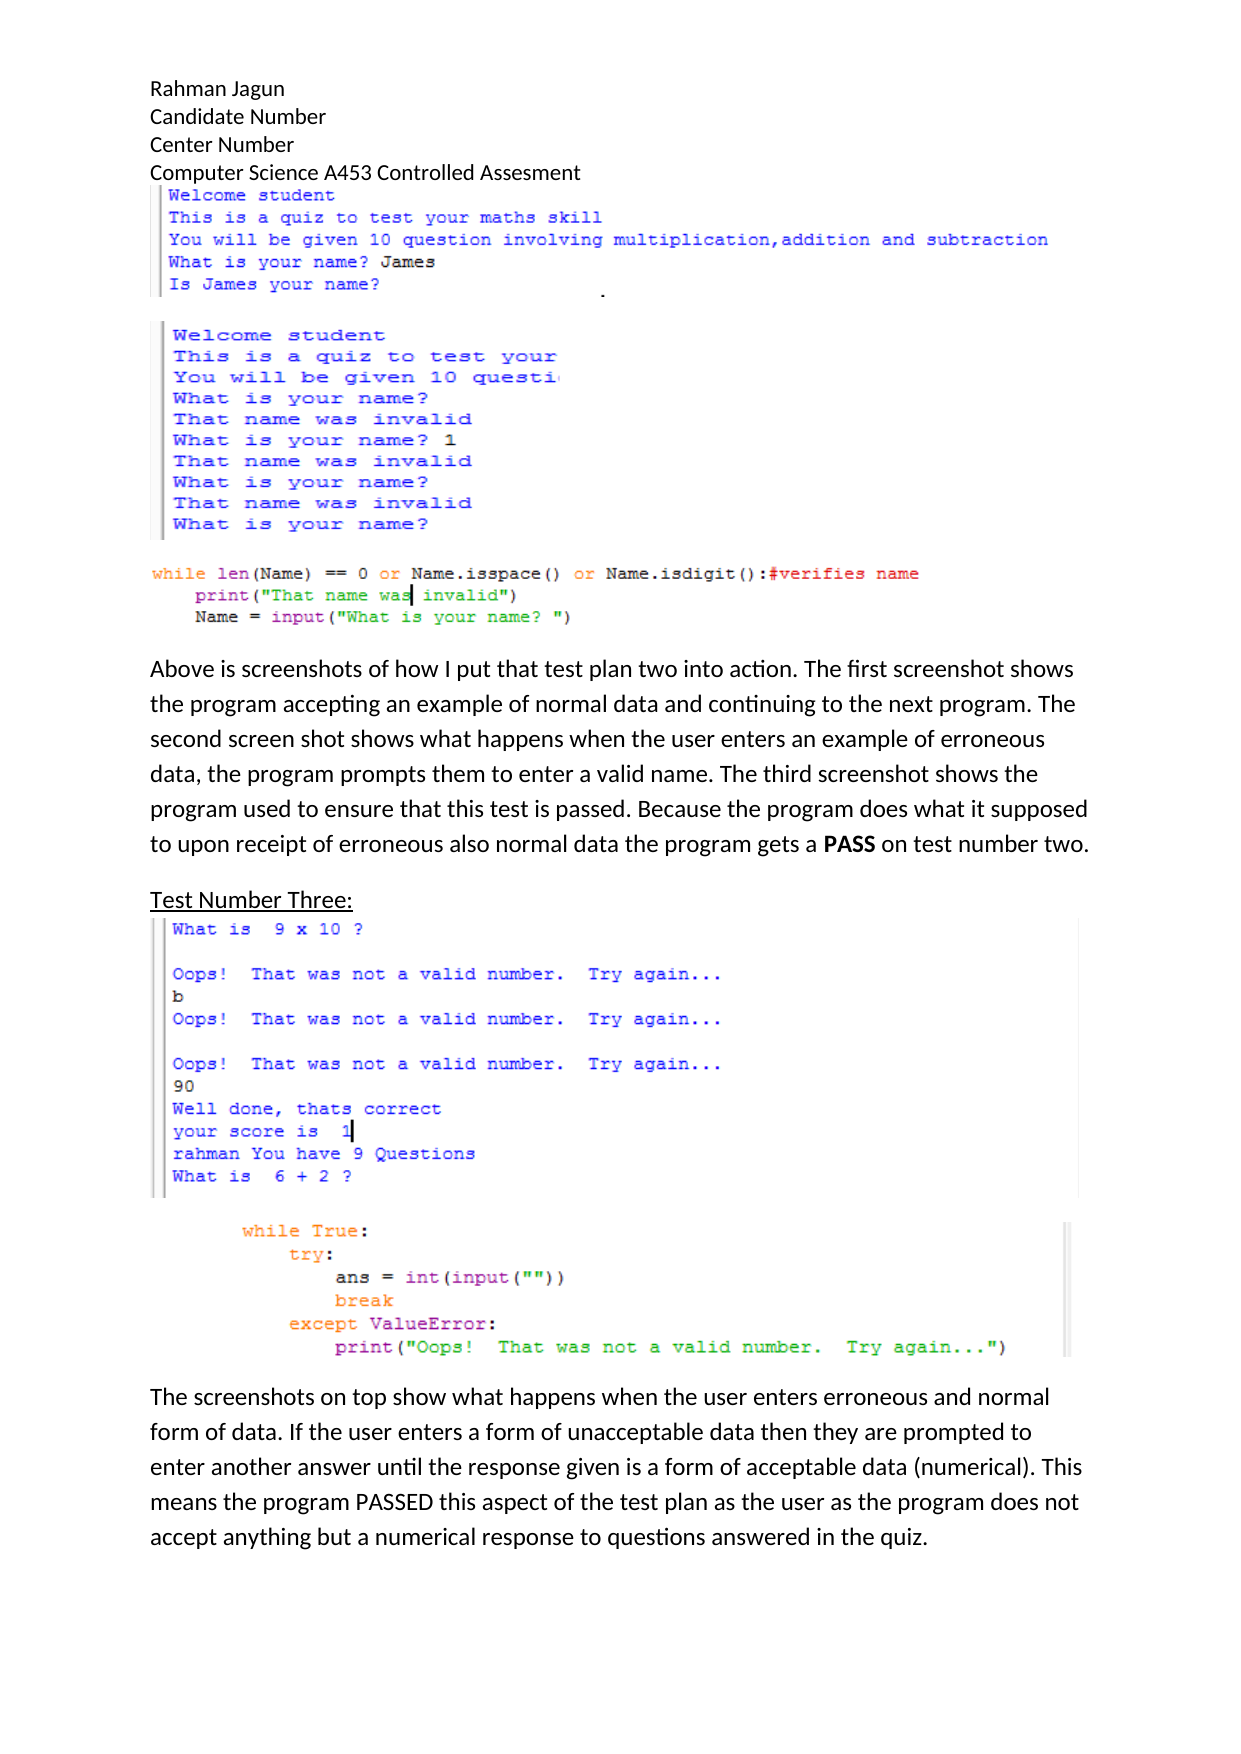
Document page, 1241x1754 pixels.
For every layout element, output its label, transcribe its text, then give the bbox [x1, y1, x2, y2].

picture [150, 564, 941, 629]
text Above is screenshots of how I put that test plan two into action. The first screenshot shows the program accepting an example of normal data and continuing to the next program. The second screen shot shows what happens when the user enters an example of erroneous data, the program prompts them to enter a valid name. The third screenshot shows the program used to ensure that this test is passed. Because the program does what it supposed to upon receipt of erroneous also normal data the program gets a PASS on test number two. [150, 653, 1090, 859]
picture [150, 321, 560, 540]
picture [150, 1222, 1072, 1357]
text The screenshots on top show what happens when the user enters erroneous and normal form of data. If the user enters a form of unacceptable data then they are prompted to enter another answer until the response given is a form of acceptable data (numerical). This means the program PASSED this aspect of the test plan as the user as the program does not accept anything but a numerical response to questions answered in the quiz. [150, 1381, 1090, 1552]
picture [150, 185, 1049, 297]
picture [150, 918, 1079, 1198]
